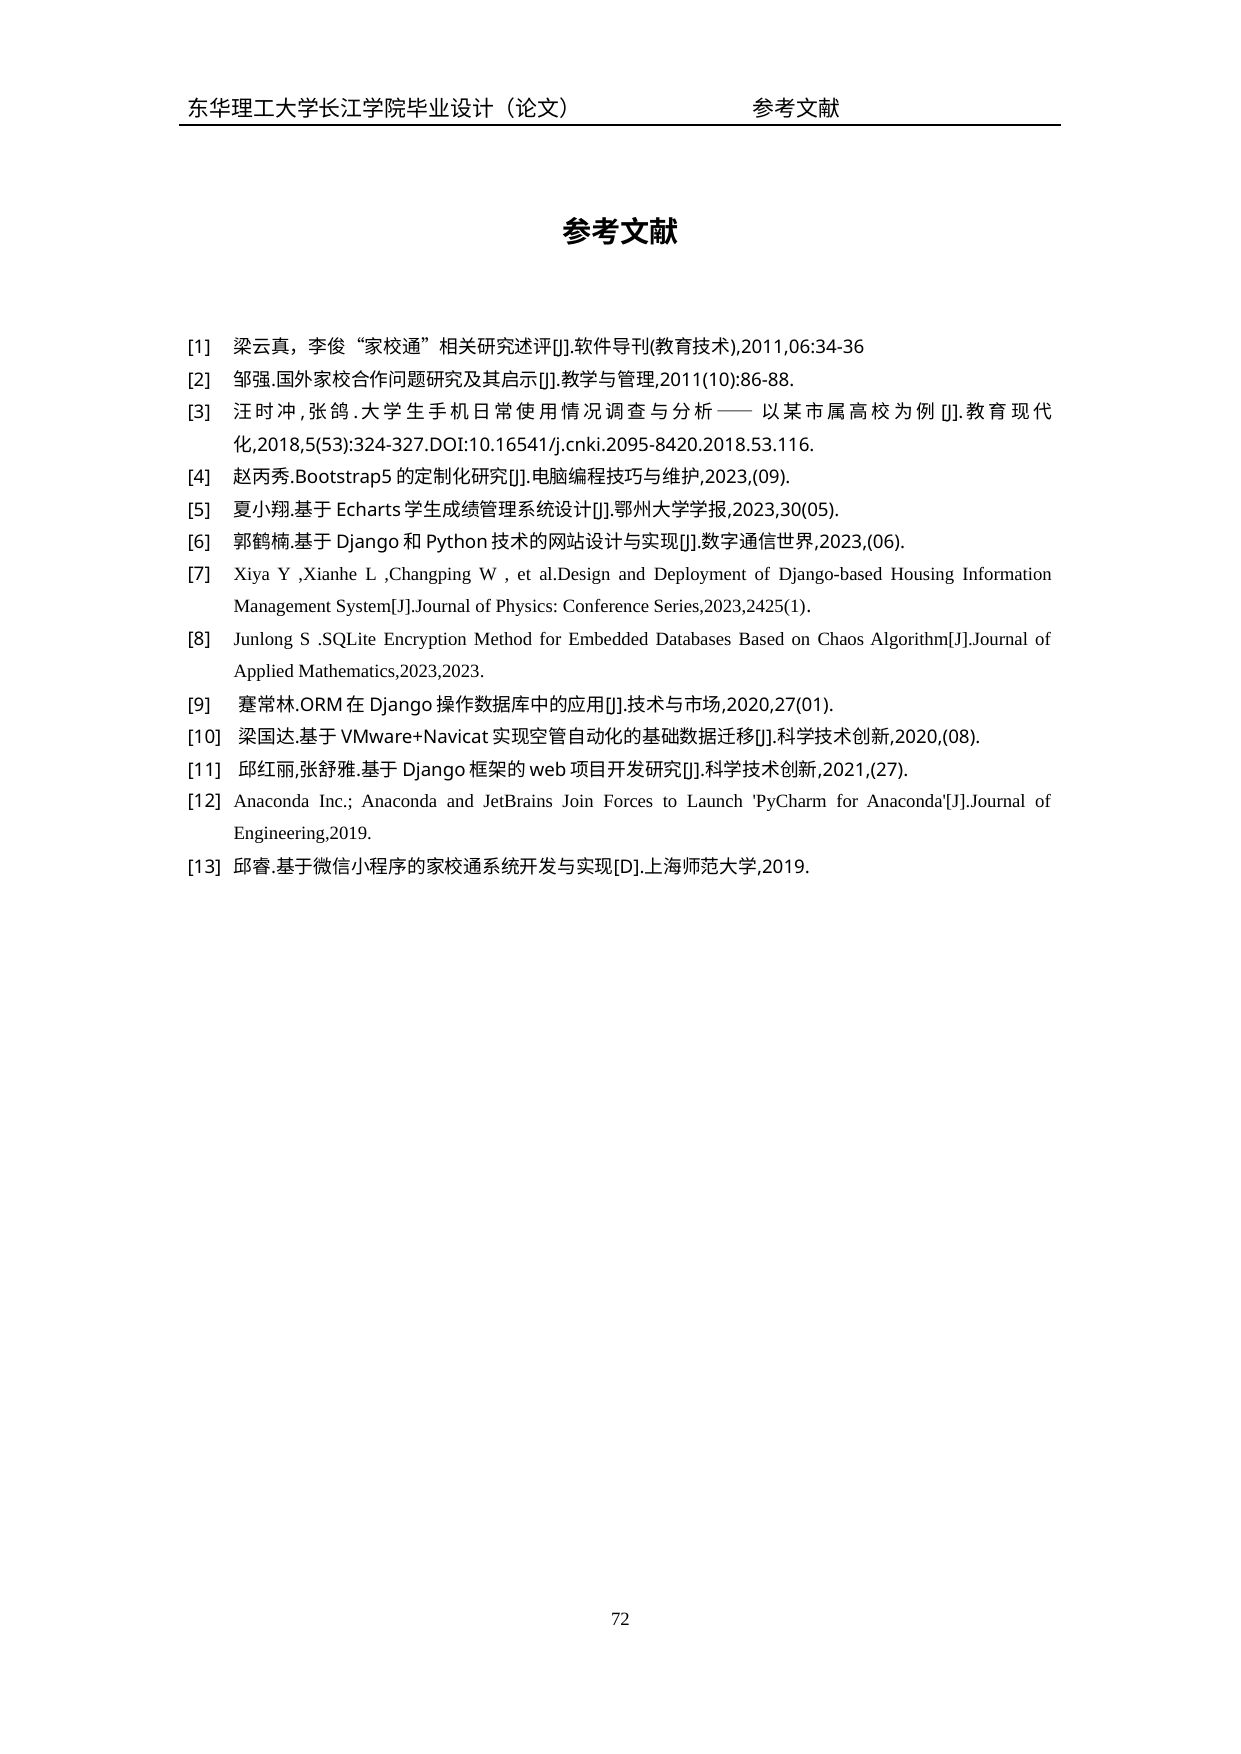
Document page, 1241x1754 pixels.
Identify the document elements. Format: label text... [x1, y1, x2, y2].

list 邱睿.基于微信小程序的家校通系统开发与实现[D].上海师范大学,2019. [187, 849, 1053, 882]
list Xiya Y ,Xianhe L ,Changping W , et al.Design and Deployment of Django-based Housing Information Management System[J].Journal of Physics: Conference Series,2023,2425(1). [187, 557, 1053, 622]
list 梁国达.基于VMware+Navicat实现空管自动化的基础数据迁移[J].科学技术创新,2020,(08). [187, 719, 1053, 752]
list 夏小翔.基于Echarts学生成绩管理系统设计[J].鄂州大学学报,2023,30(05). [187, 492, 1053, 524]
list 郭鹤楠.基于Django和Python技术的网站设计与实现[J].数字通信世界,2023,(06). [187, 524, 1053, 557]
list 汪时冲,张鸽.大学生手机日常使用情况调查与分析——以某市属高校为例[J].教育现代化,2018,5(53):324-327.DOI:10.16541/j.cnki.2095-8420.2018.53.116. [187, 394, 1053, 459]
list 梁云真，李俊“家校通”相关研究述评[J].软件导刊(教育技术),2011,06:34-36 [187, 329, 1053, 362]
list 邹强.国外家校合作问题研究及其启示[J].教学与管理,2011(10):86-88. [187, 362, 1053, 394]
list 蹇常林.ORM在Django操作数据库中的应用[J].技术与市场,2020,27(01). [187, 687, 1053, 719]
list Junlong S .SQLite Encryption Method for Embedded Databases Based on Chaos Algorithm[J].Journal of Applied Mathematics,2023,2023. [187, 622, 1053, 687]
list Anaconda Inc.; Anaconda and JetBrains Join Forces to Launch 'PyCharm for Anaconda'[J].Journal of Engineering,2019. [187, 784, 1053, 849]
list 赵丙秀.Bootstrap5的定制化研究[J].电脑编程技巧与维护,2023,(09). [187, 459, 1053, 492]
list 邱红丽,张舒雅.基于Django框架的web项目开发研究[J].科学技术创新,2021,(27). [187, 752, 1053, 784]
subtitle 参考文献 [187, 197, 1053, 262]
